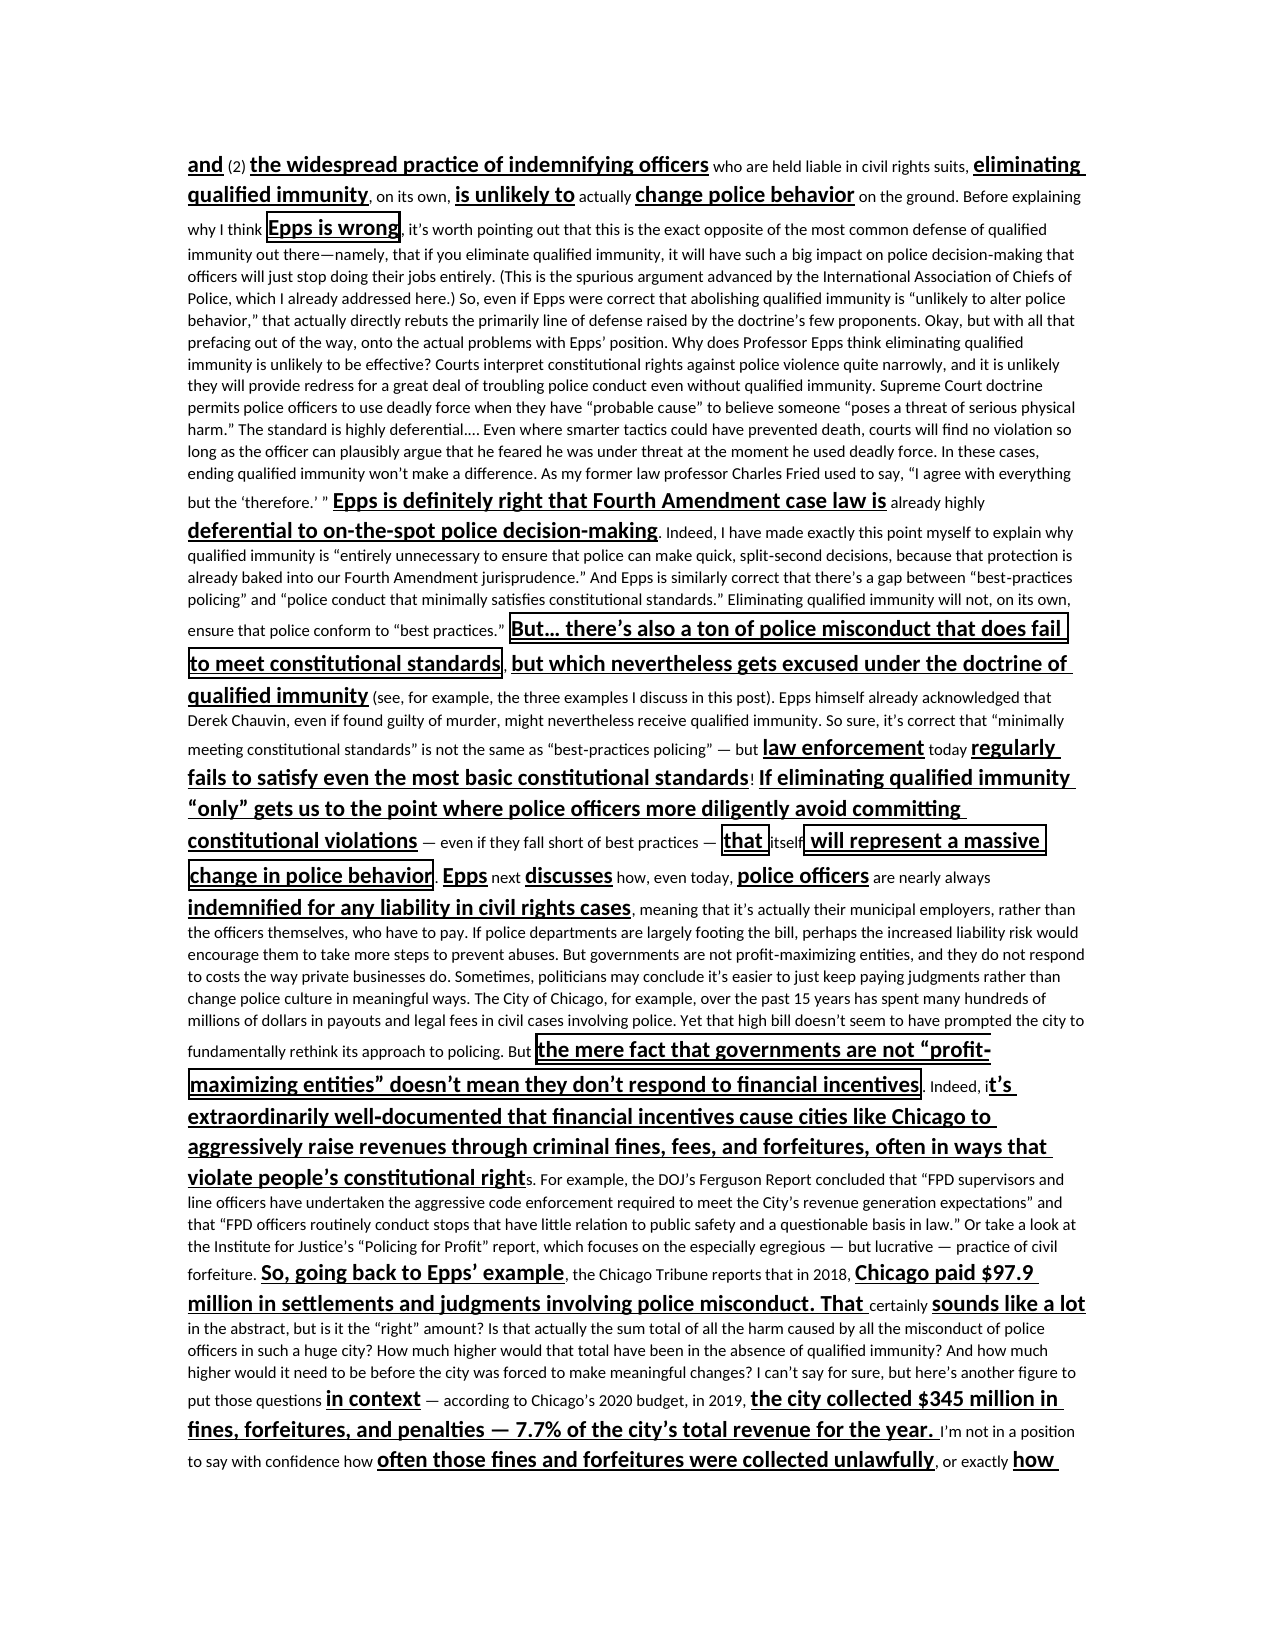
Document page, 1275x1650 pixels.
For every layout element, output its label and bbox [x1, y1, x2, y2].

text [187, 150, 1087, 1473]
